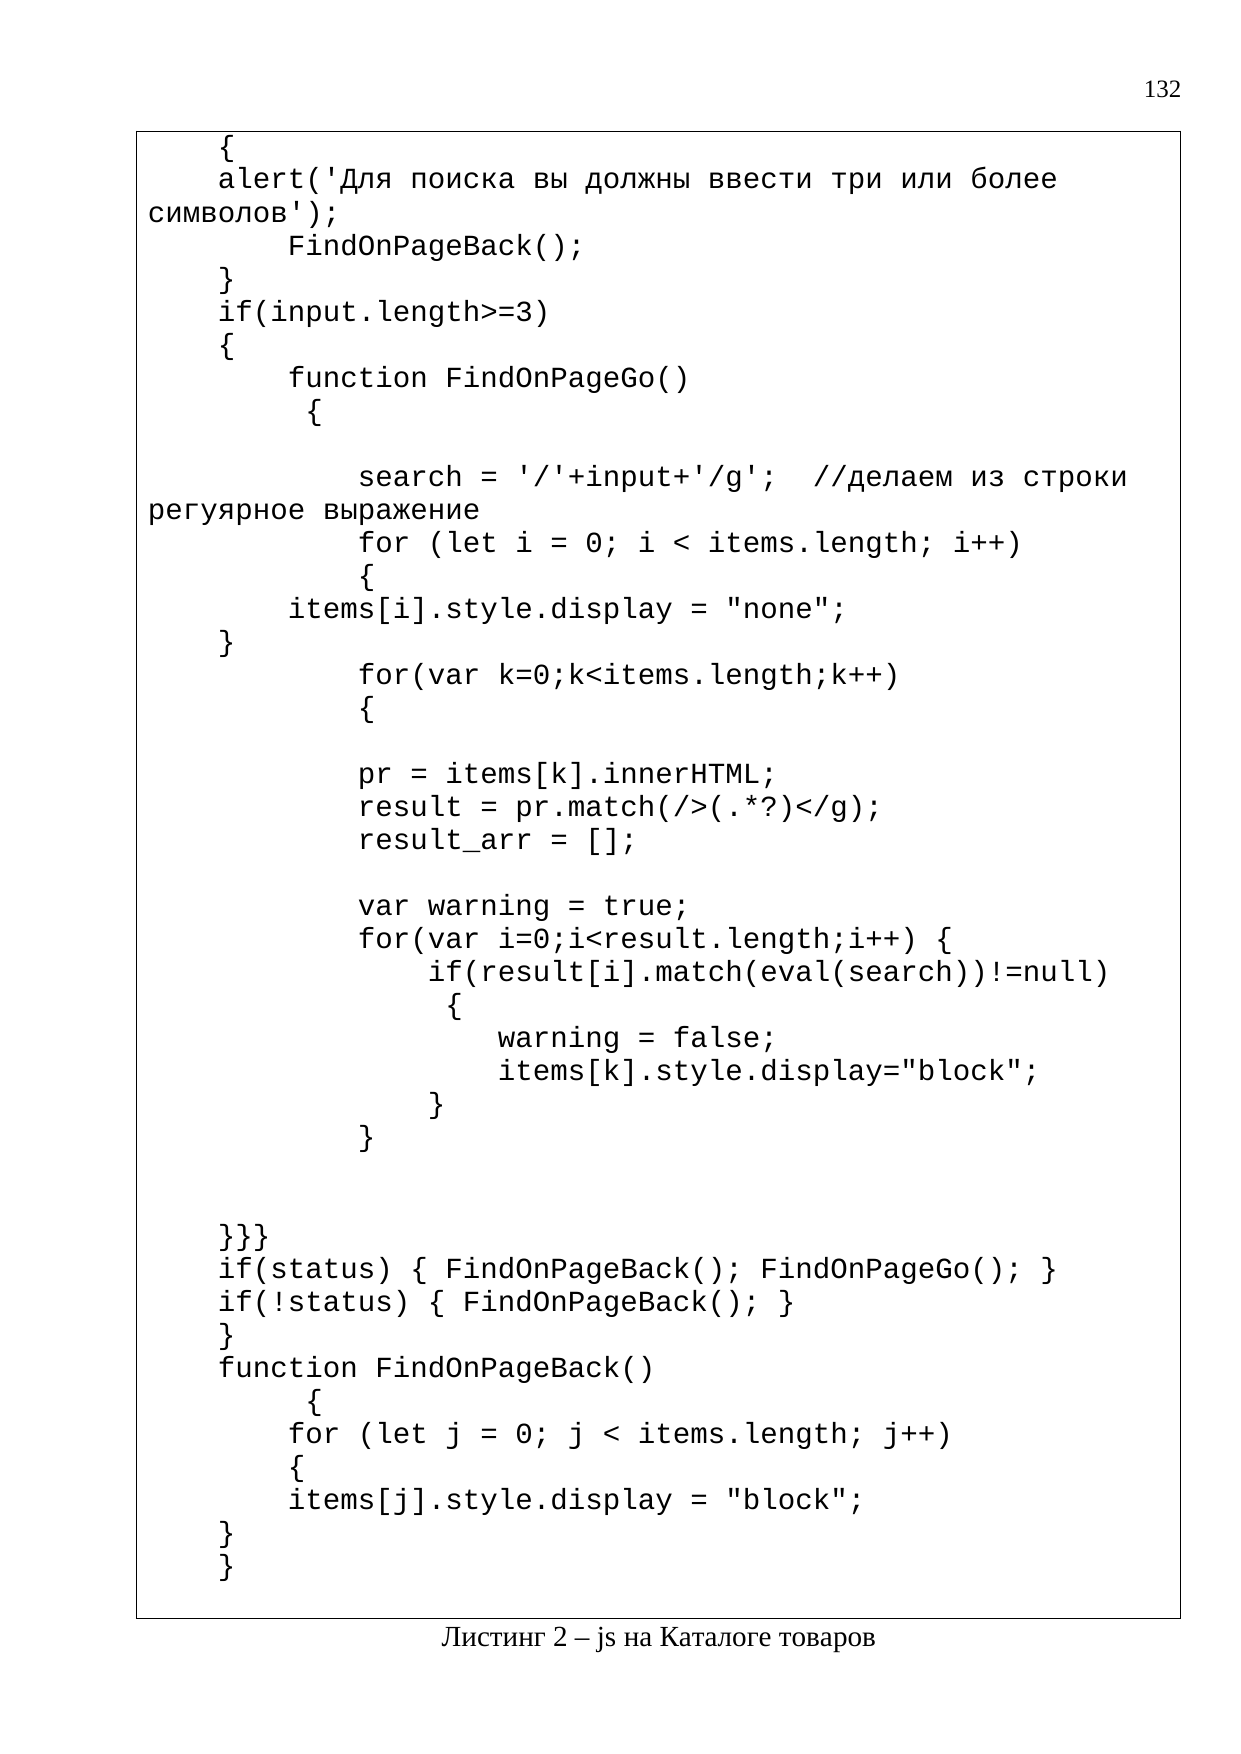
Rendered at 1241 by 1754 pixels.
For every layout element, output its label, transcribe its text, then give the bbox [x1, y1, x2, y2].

text Листинг 2 – js на Каталоге товаров [136, 1619, 1181, 1653]
